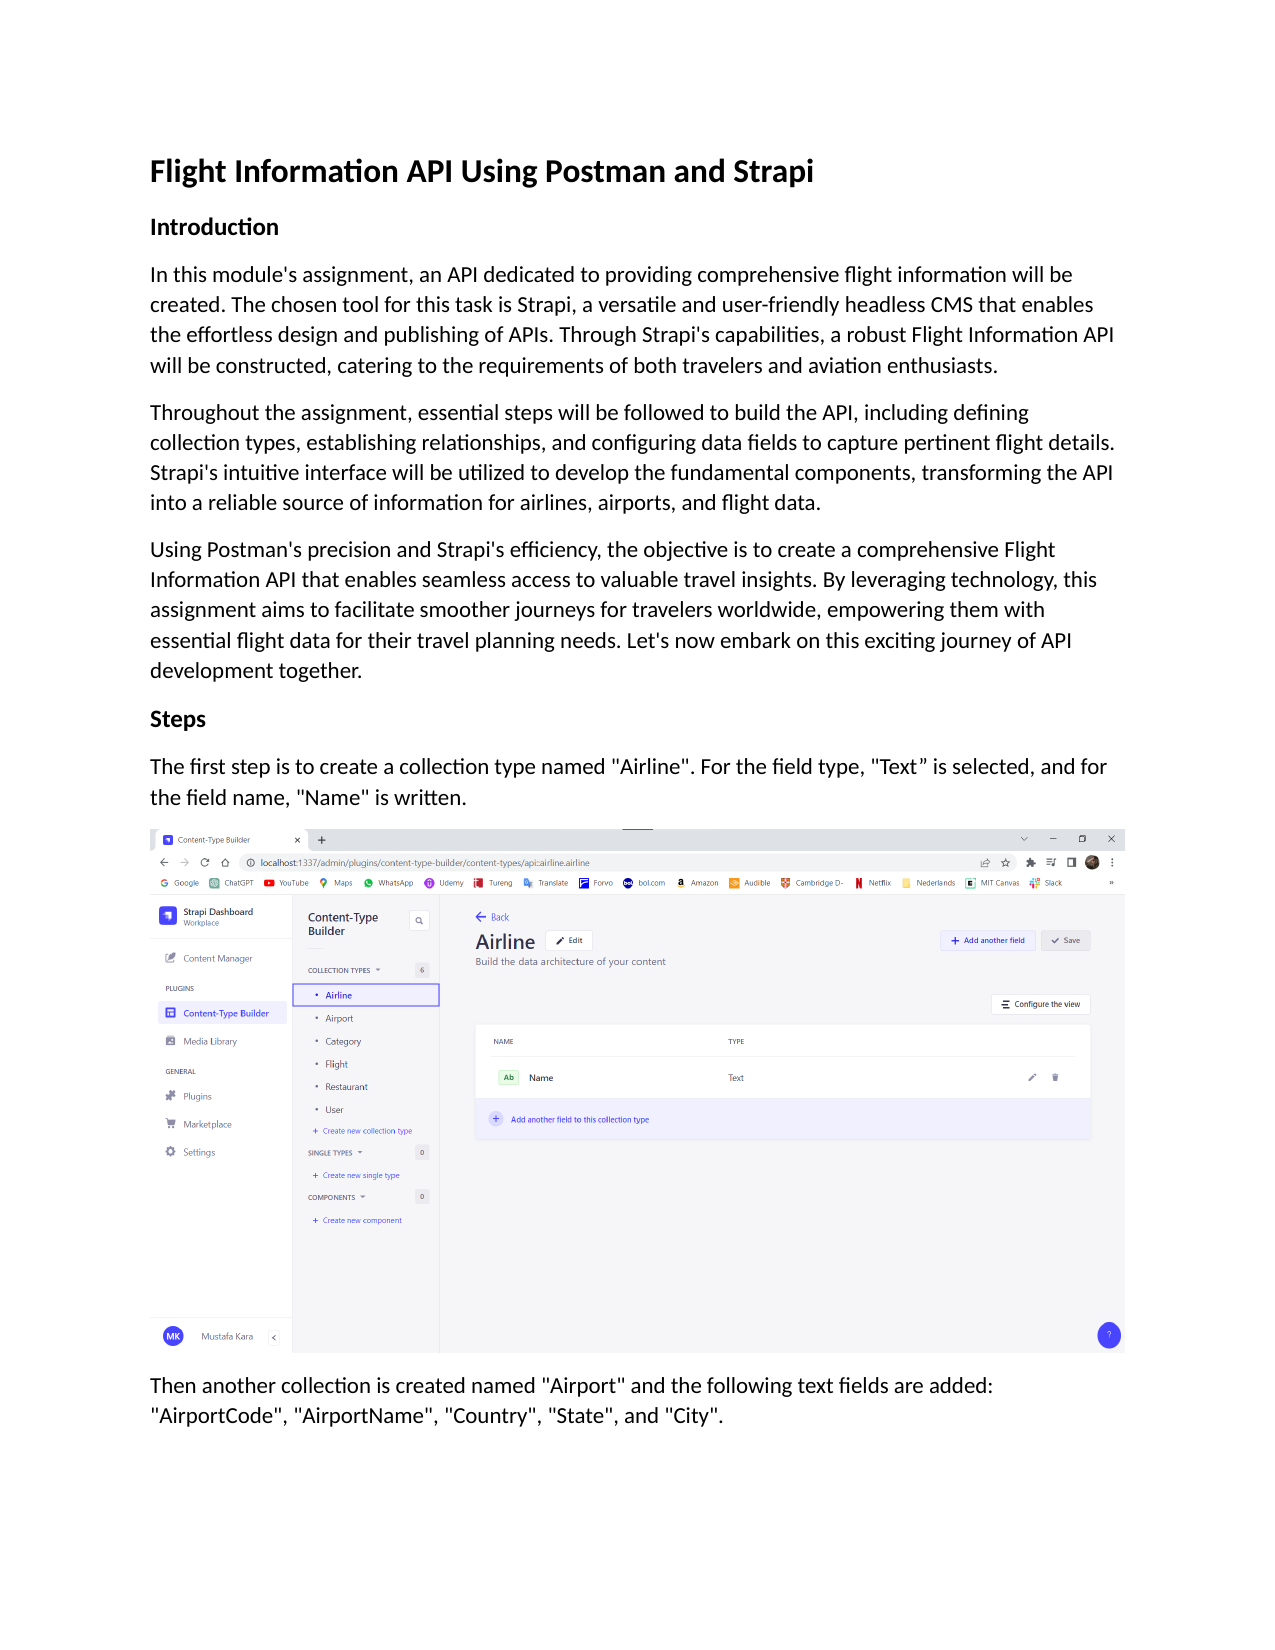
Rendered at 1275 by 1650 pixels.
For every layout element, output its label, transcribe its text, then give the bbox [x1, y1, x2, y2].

picture [150, 829, 1125, 1353]
text Introduction [150, 211, 1125, 241]
text Steps [150, 703, 1125, 733]
text Using Postman's precision and Strapi's efficiency, the objective is to create a comprehensive Flight Information API that enables seamless access to valuable travel insights. By leveraging technology, this assignment aims to facilitate smoother journeys for travelers worldwide, empowering them with essential flight data for their travel planning needs. Let's now embark on this exciting journey of API development together. [150, 535, 1125, 684]
text In this module's assignment, an API dedicated to providing comprehensive flight information will be created. The chosen tool for this task is Strapi, a versatile and user-friendly headless CMS that enables the effortless design and publishing of APIs. Through Strapi's capabilities, a robust Flight Information API will be constructed, catering to the requirements of both travelers and aviation enthusiasts. [150, 260, 1125, 379]
text Throughout the assignment, essential steps will be followed to build the API, including defining collection types, establishing relationships, and configuring data fields to capture pertinent flight details. Strapi's intuitive interface will be utilized to develop the fundamental components, transforming the API into a reliable source of information for airlines, airports, and flight data. [150, 398, 1125, 516]
text Then another collection is created named "Airport" and the following text fields are added: "AirportCode", "AirportName", "Country", "State", and "City". [150, 1371, 1125, 1430]
text The first step is to create a collection type named "Airline". For the field type, "Text” is selected, and for the field name, "Name" is written. [150, 752, 1125, 811]
text Flight Information API Using Postman and Strapi [150, 150, 1125, 191]
